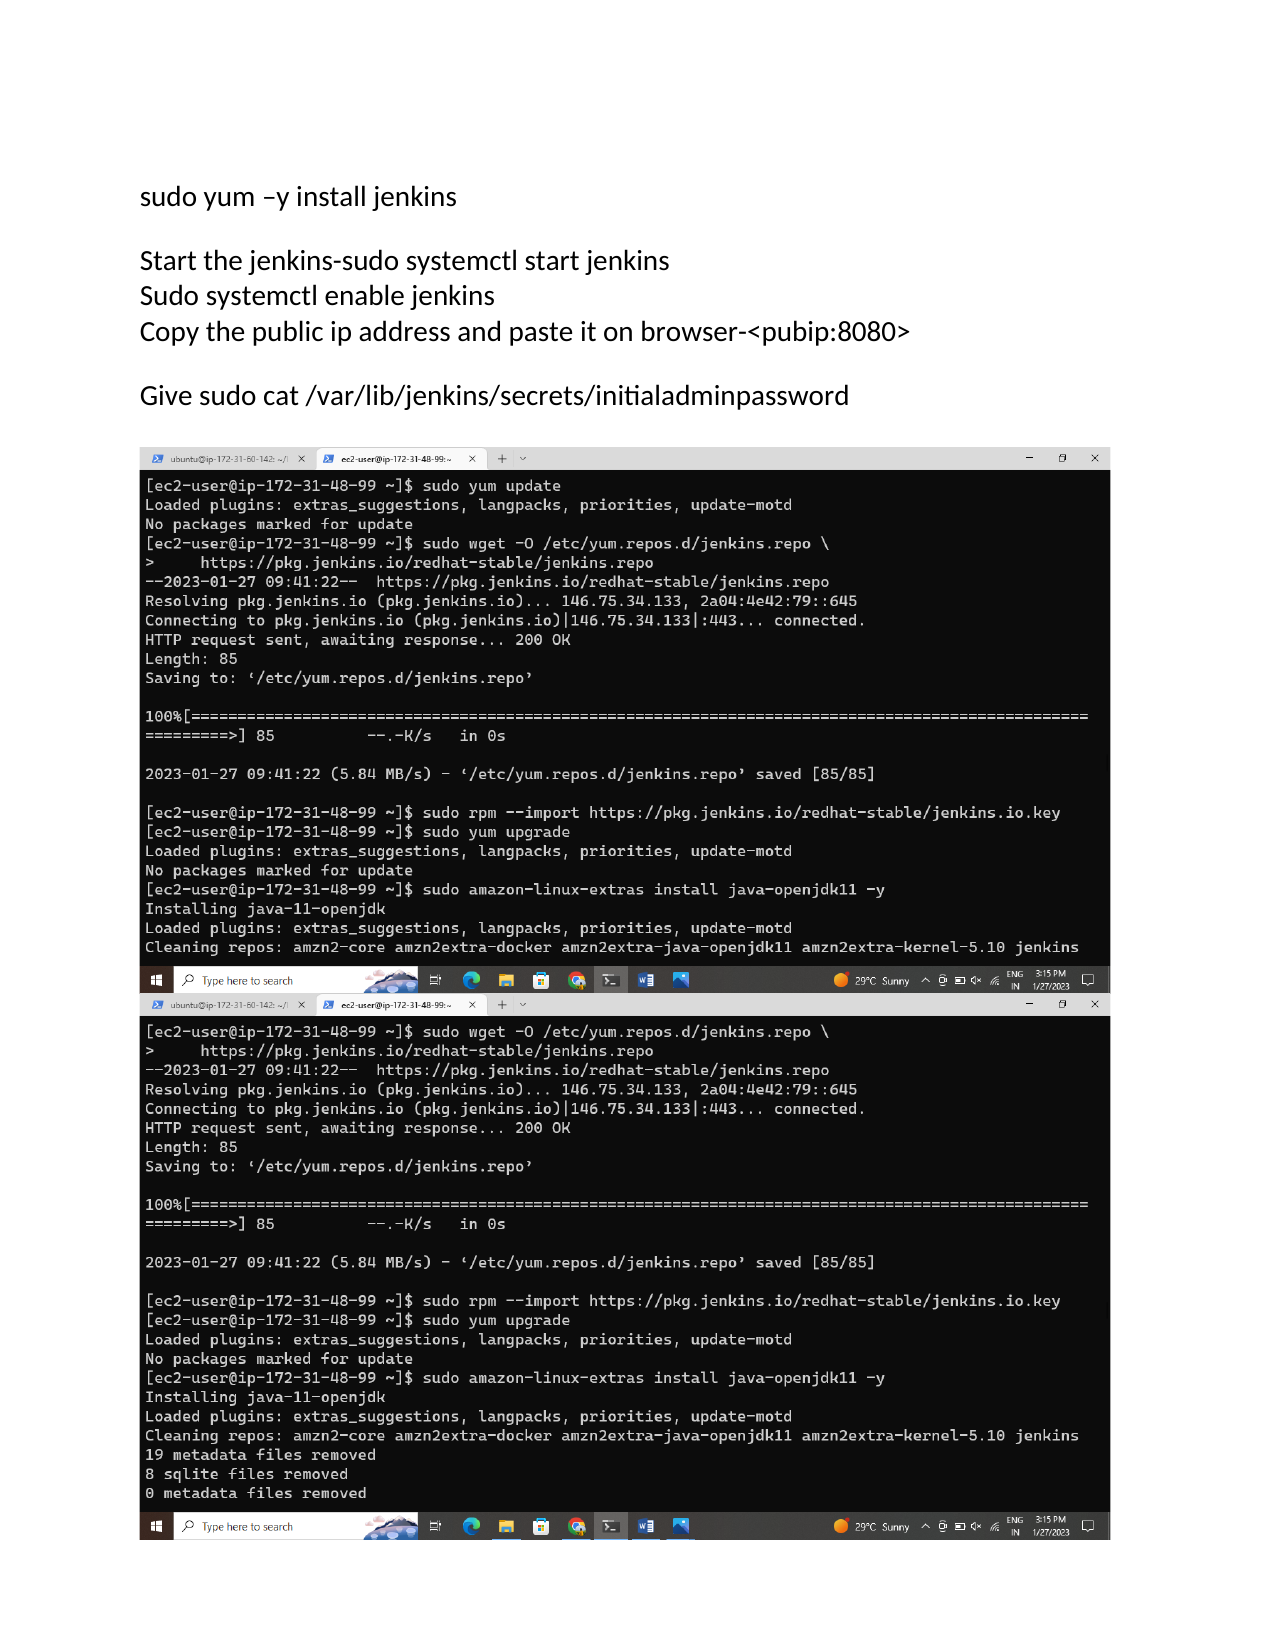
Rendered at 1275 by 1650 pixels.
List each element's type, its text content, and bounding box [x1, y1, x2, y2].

text Sudo systemctl enable jenkins [139, 277, 1110, 313]
text Start the jenkins-sudo systemctl start jenkins [139, 242, 1110, 277]
text Give sudo cat /var/lib/jenkins/secrets/initialadminpassword [139, 377, 1110, 412]
picture [139, 447, 1111, 1540]
text Copy the public ip address and paste it on browser-<pubip:8080> [139, 313, 1110, 348]
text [139, 150, 1110, 214]
